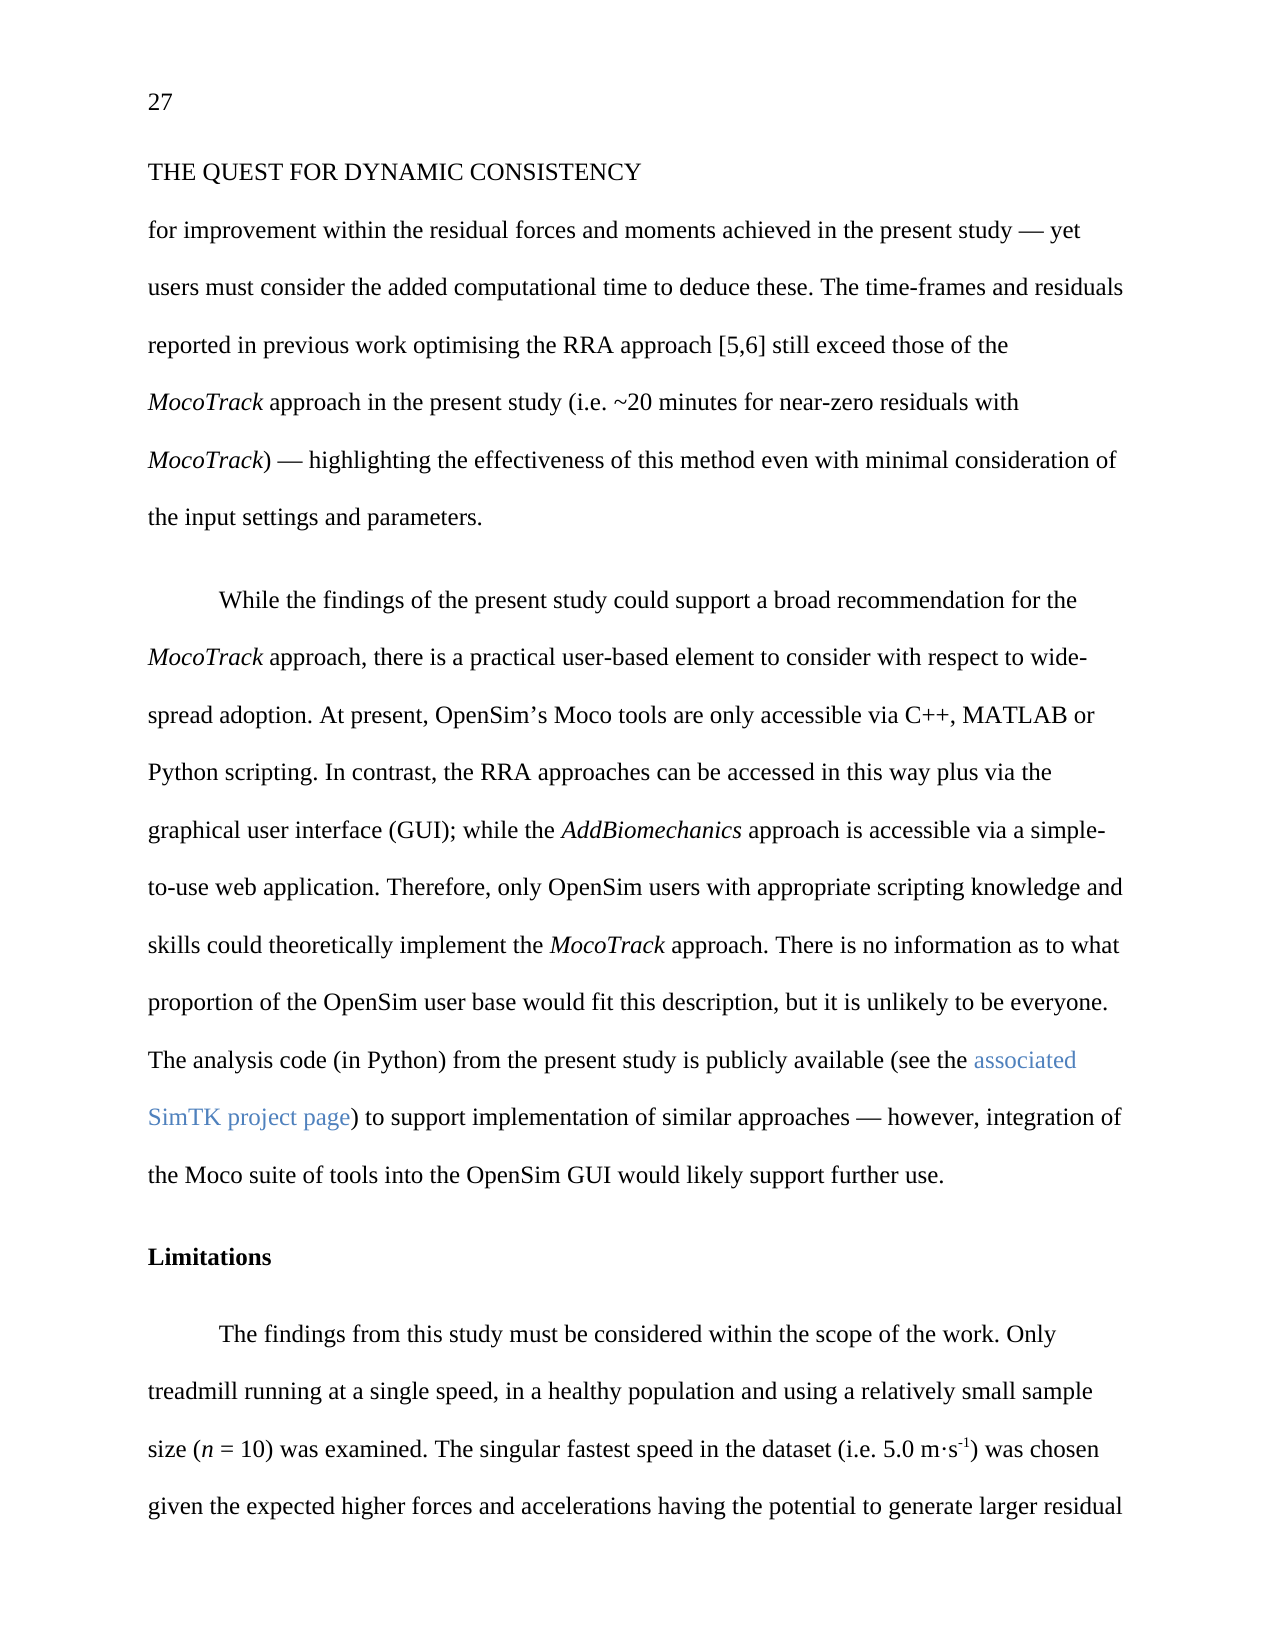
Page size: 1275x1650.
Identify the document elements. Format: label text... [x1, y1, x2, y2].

subtitle Limitations [148, 1242, 1127, 1271]
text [148, 1319, 1127, 1520]
text While the findings of the present study could support a broad recommendation for the MocoTrack approach, there is a practical user-based element to consider with respect to wide-spread adoption. At present, OpenSim’s Moco tools are only accessible via C++, MATLAB or Python scripting. In contrast, the RRA approaches can be accessed in this way plus via the graphical user interface (GUI); while the AddBiomechanics approach is accessible via a simple-to-use web application. Therefore, only OpenSim users with appropriate scripting knowledge and skills could theoretically implement the MocoTrack approach. There is no information as to what proportion of the OpenSim user base would fit this description, but it is unlikely to be everyone. The analysis code (in Python) from the present study is publicly available (see the associated SimTK project page) to support implementation of similar approaches — however, integration of the Moco suite of tools into the OpenSim GUI would likely support further use. [148, 585, 1127, 1189]
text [148, 215, 1127, 531]
